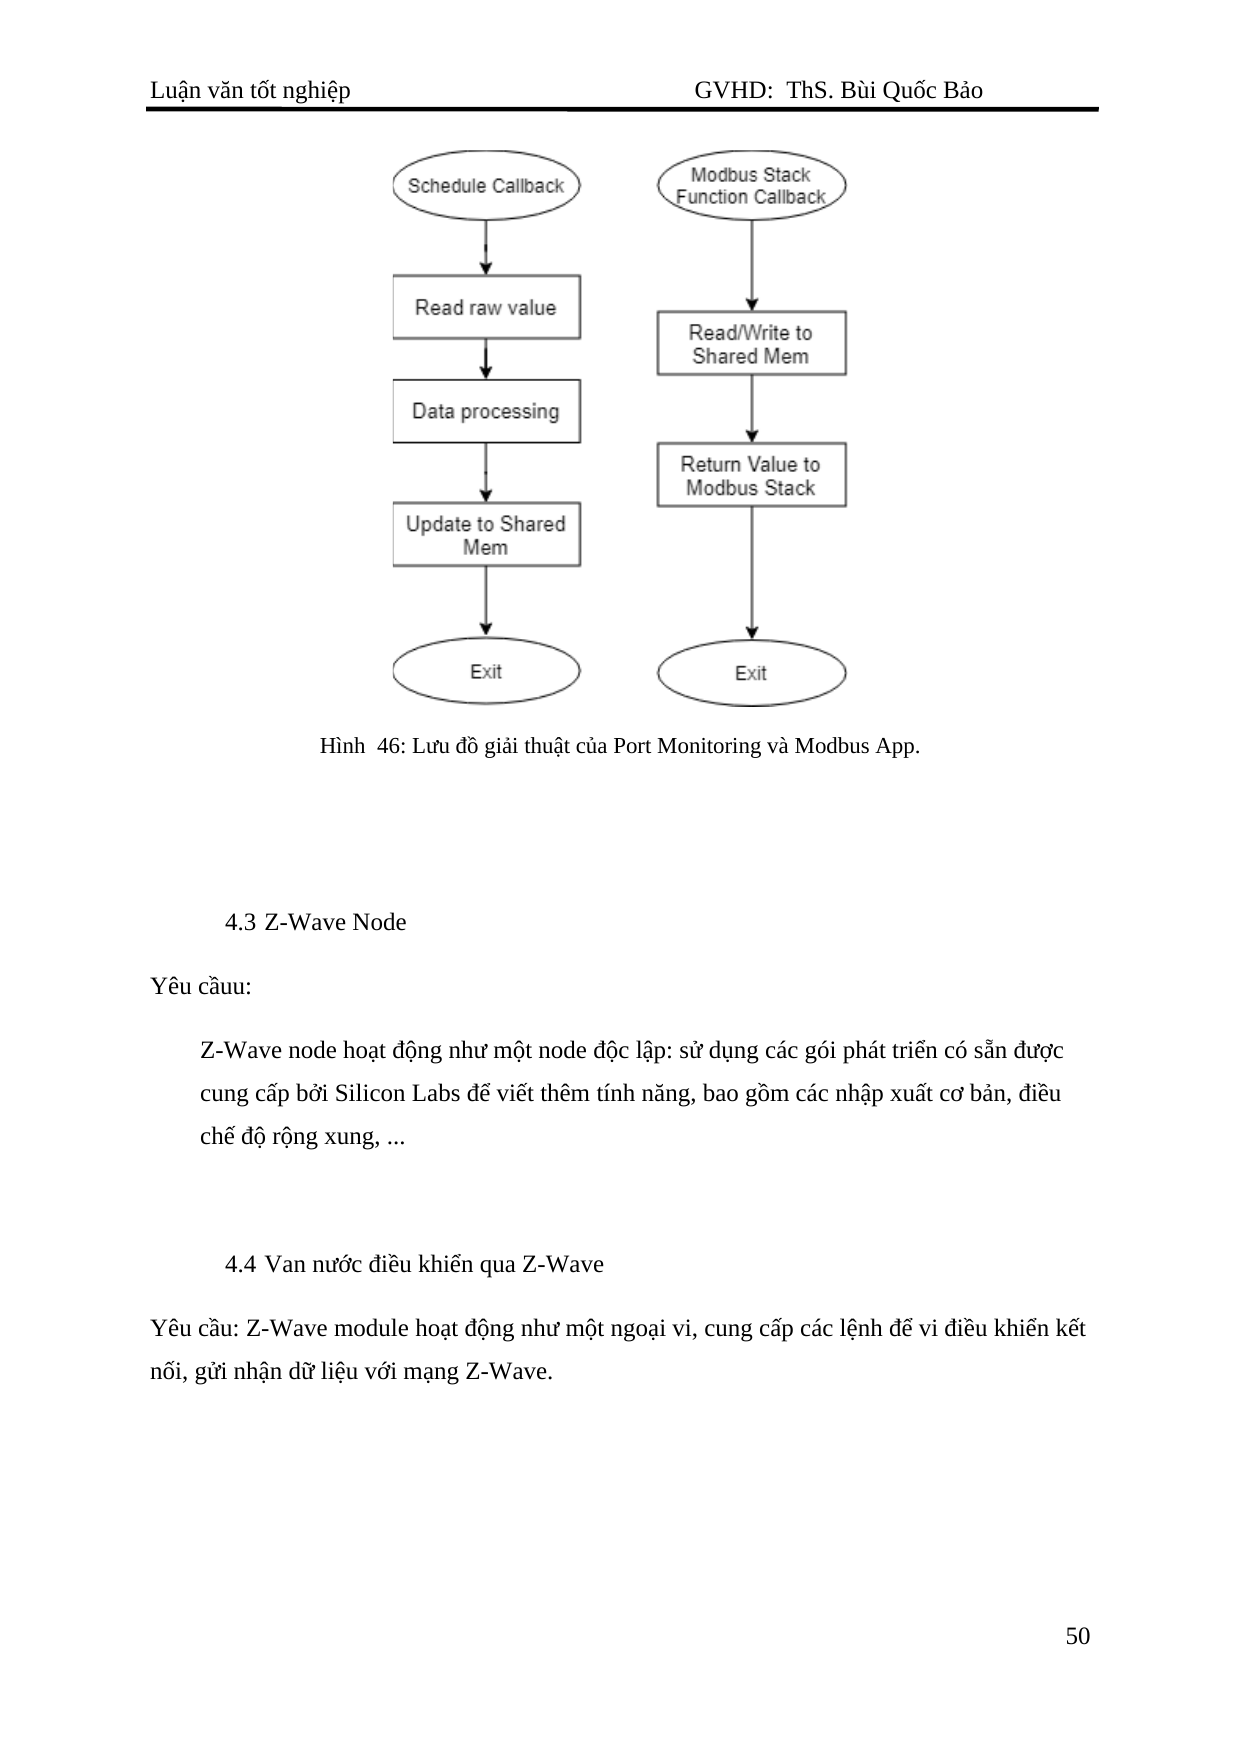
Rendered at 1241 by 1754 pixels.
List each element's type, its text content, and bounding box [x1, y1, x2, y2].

text Yêu cầuu: [150, 971, 1090, 1000]
text Hình 46: Lưu đồ giải thuật của Port Monitoring và Modbus App. [150, 732, 1090, 758]
list Van nước điều khiển qua Z-Wave [225, 1249, 1090, 1278]
list Z-Wave node hoạt động như một node độc lập: sử dụng các gói phát triển có sẵn được cung cấp bởi Silicon Labs để viết thêm tính năng, bao gồm các nhập xuất cơ bản, điều chế độ rộng xung, ... [200, 1035, 1090, 1150]
picture [392, 150, 848, 707]
text Yêu cầu: Z-Wave module hoạt động như một ngoại vi, cung cấp các lệnh để vi điều khiển kết nối, gửi nhận dữ liệu với mạng Z-Wave. [150, 1313, 1090, 1385]
list Z-Wave Node [225, 907, 1090, 936]
